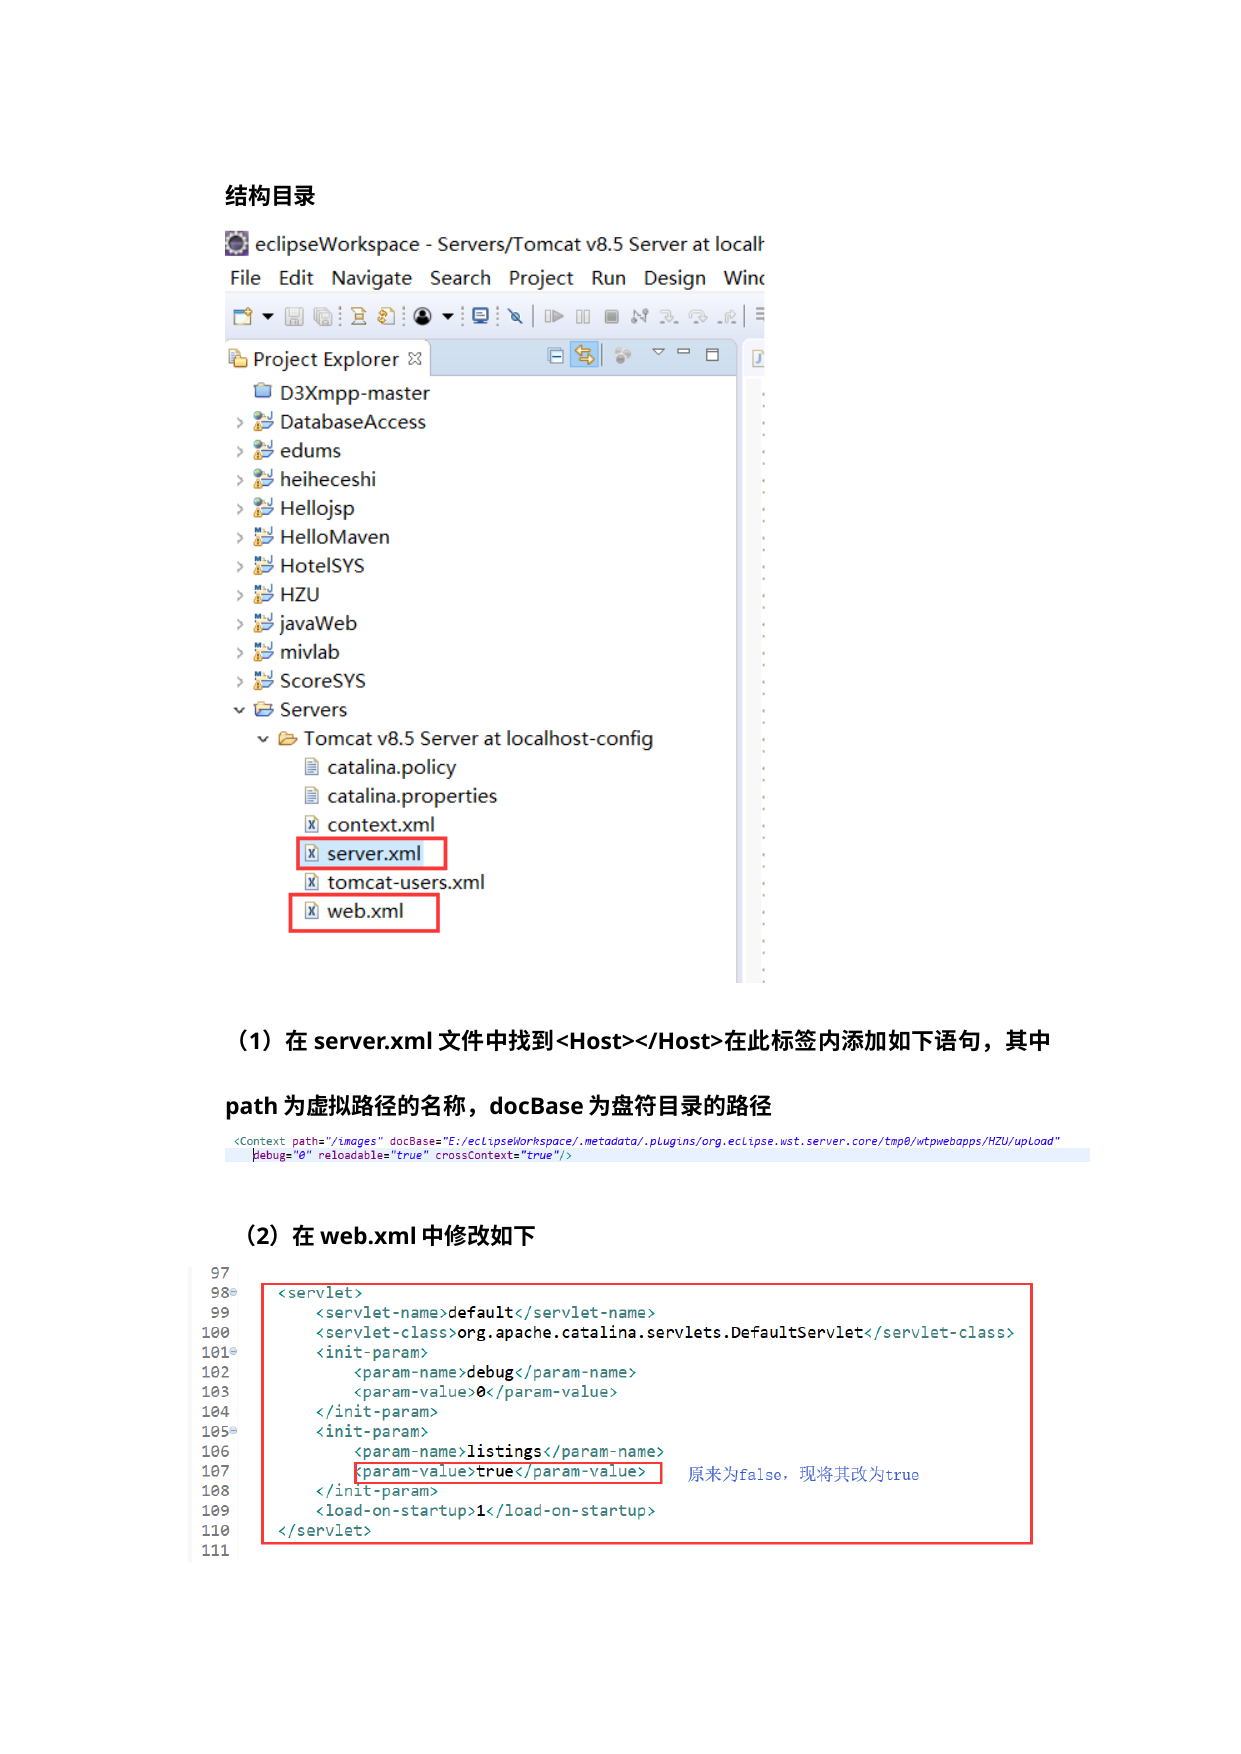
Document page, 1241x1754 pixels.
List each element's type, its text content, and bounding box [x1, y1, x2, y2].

text 结构目录 [225, 162, 1053, 227]
picture [225, 227, 765, 983]
picture [187, 1267, 1053, 1563]
list （1）在server.xml文件中找到<Host></Host>在此标签内添加如下语句，其中path为虚拟路径的名称，docBase为盘符目录的路径 [225, 1007, 1053, 1137]
picture [225, 1137, 1091, 1170]
text （2）在web.xml中修改如下 [187, 1202, 1053, 1267]
